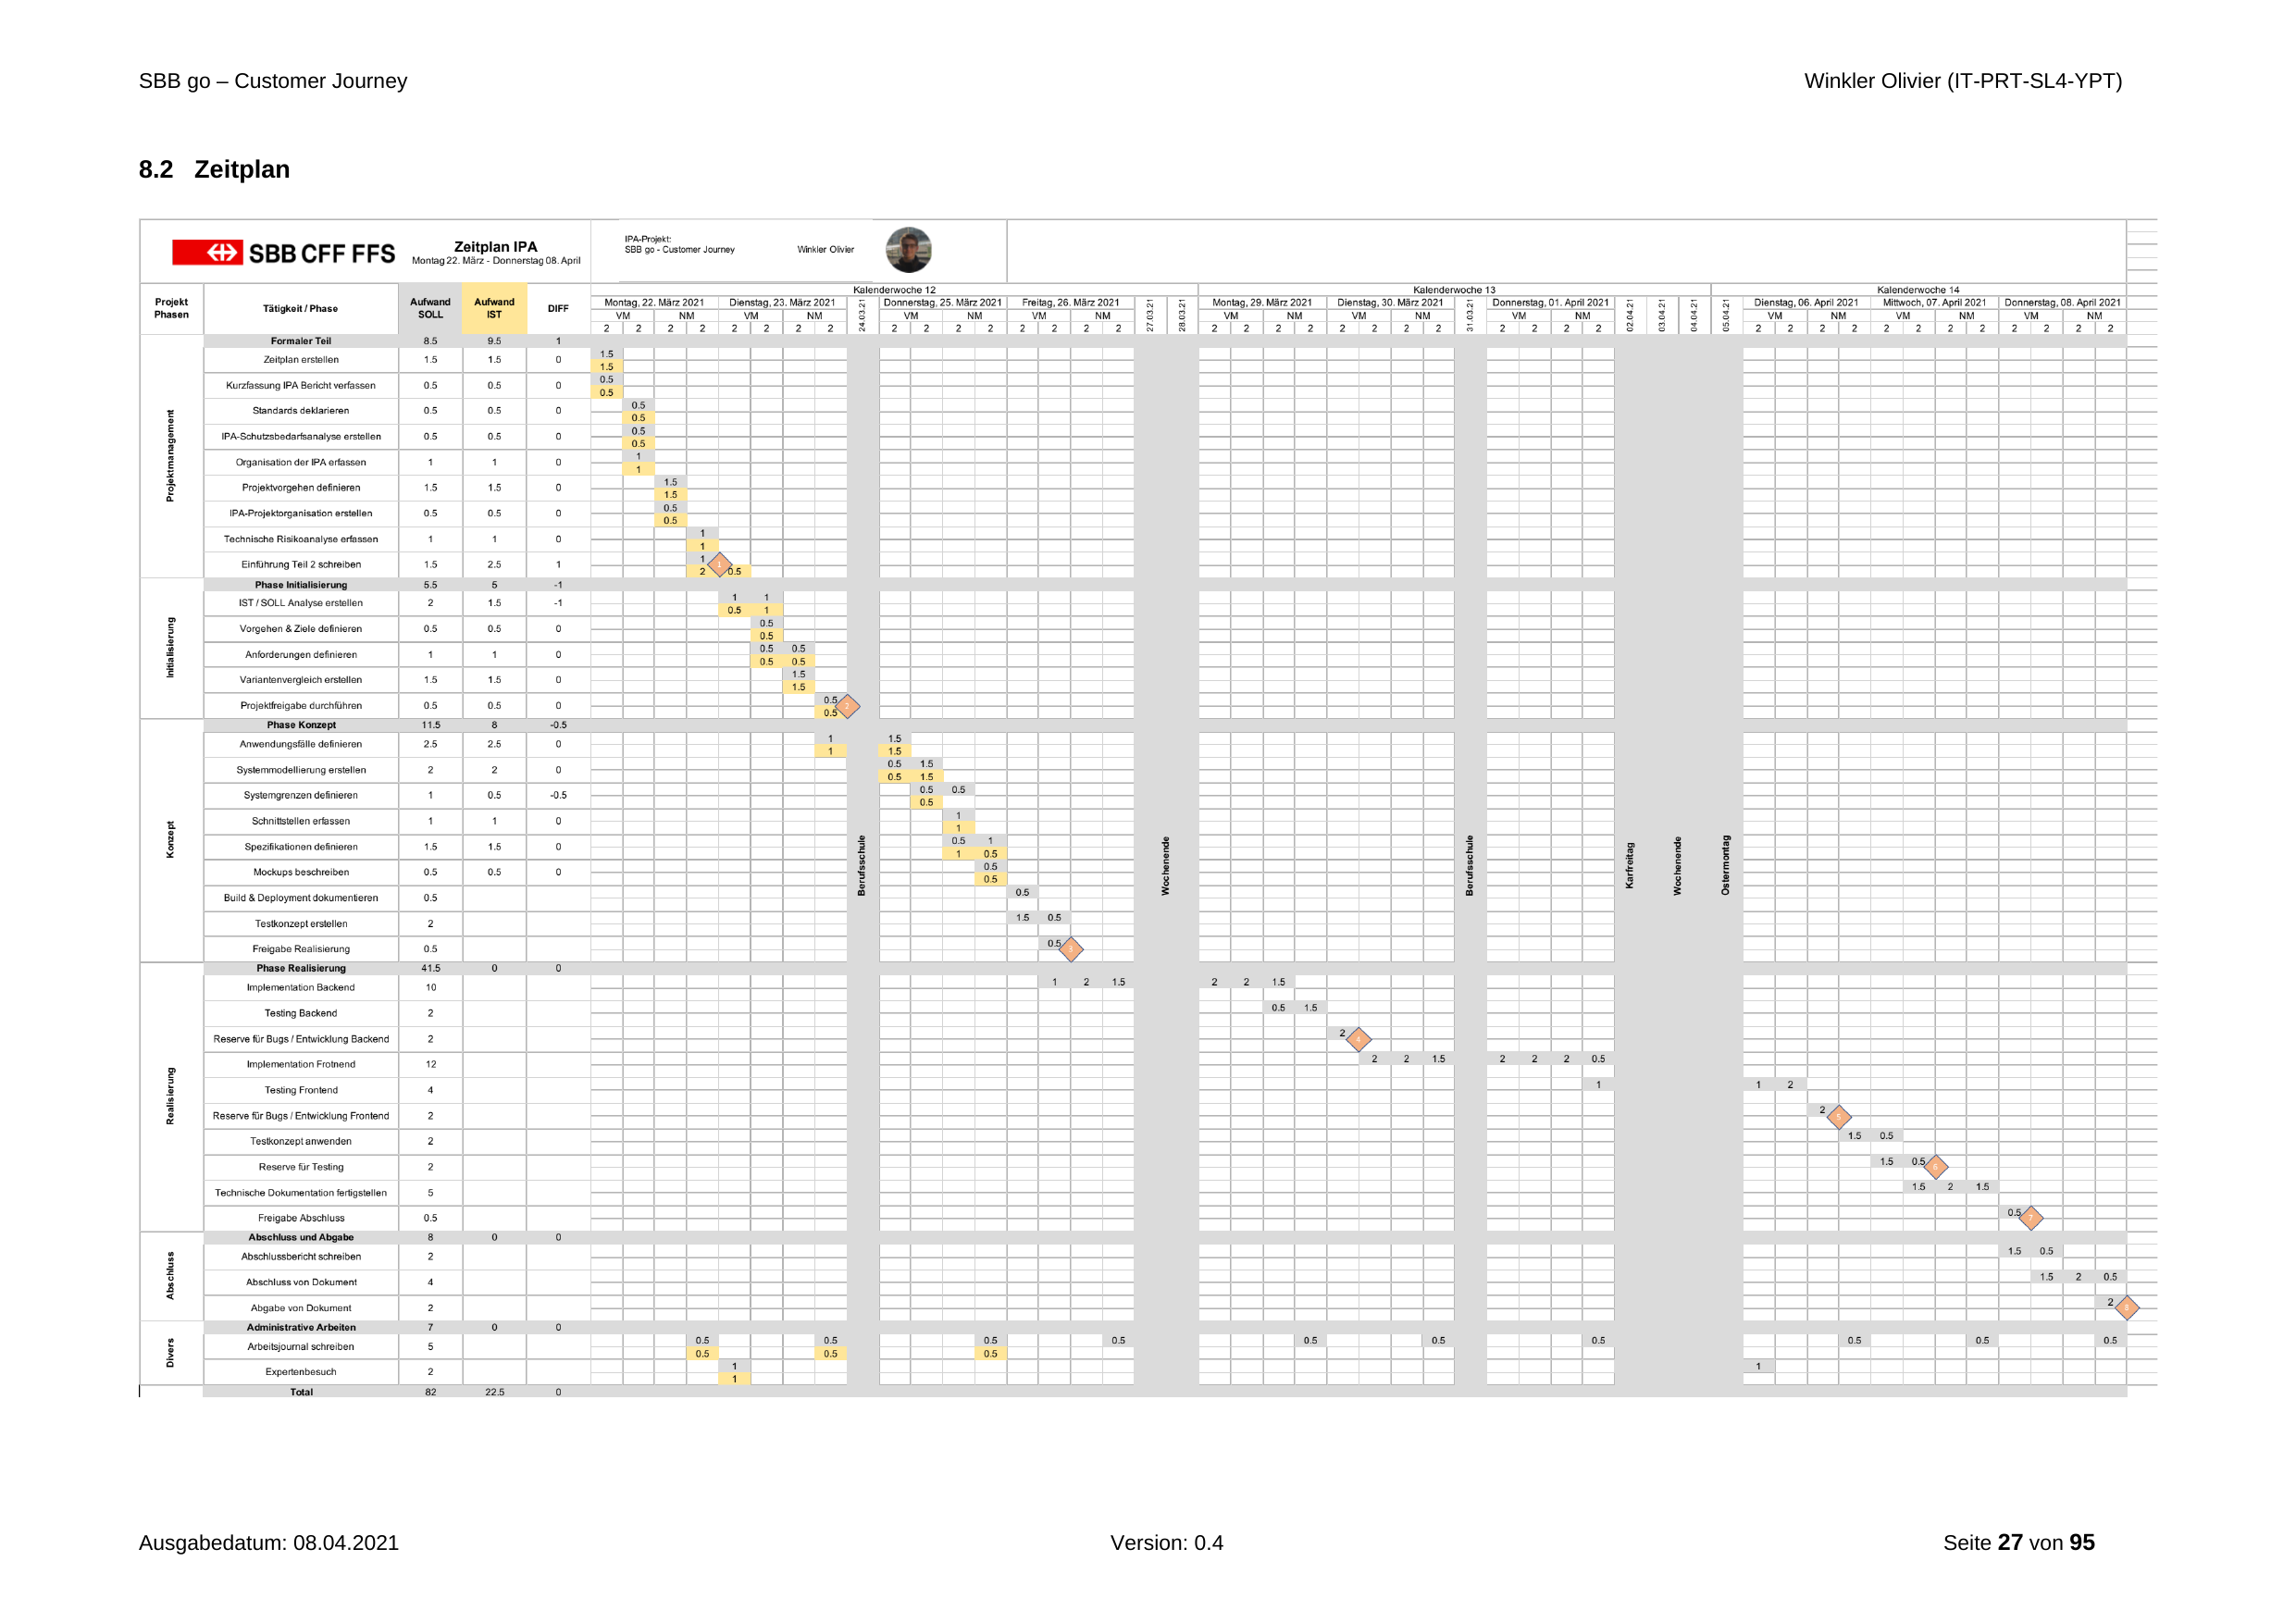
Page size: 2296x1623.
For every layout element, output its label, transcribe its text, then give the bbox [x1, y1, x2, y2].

subtitle Zeitplan [139, 155, 2156, 183]
